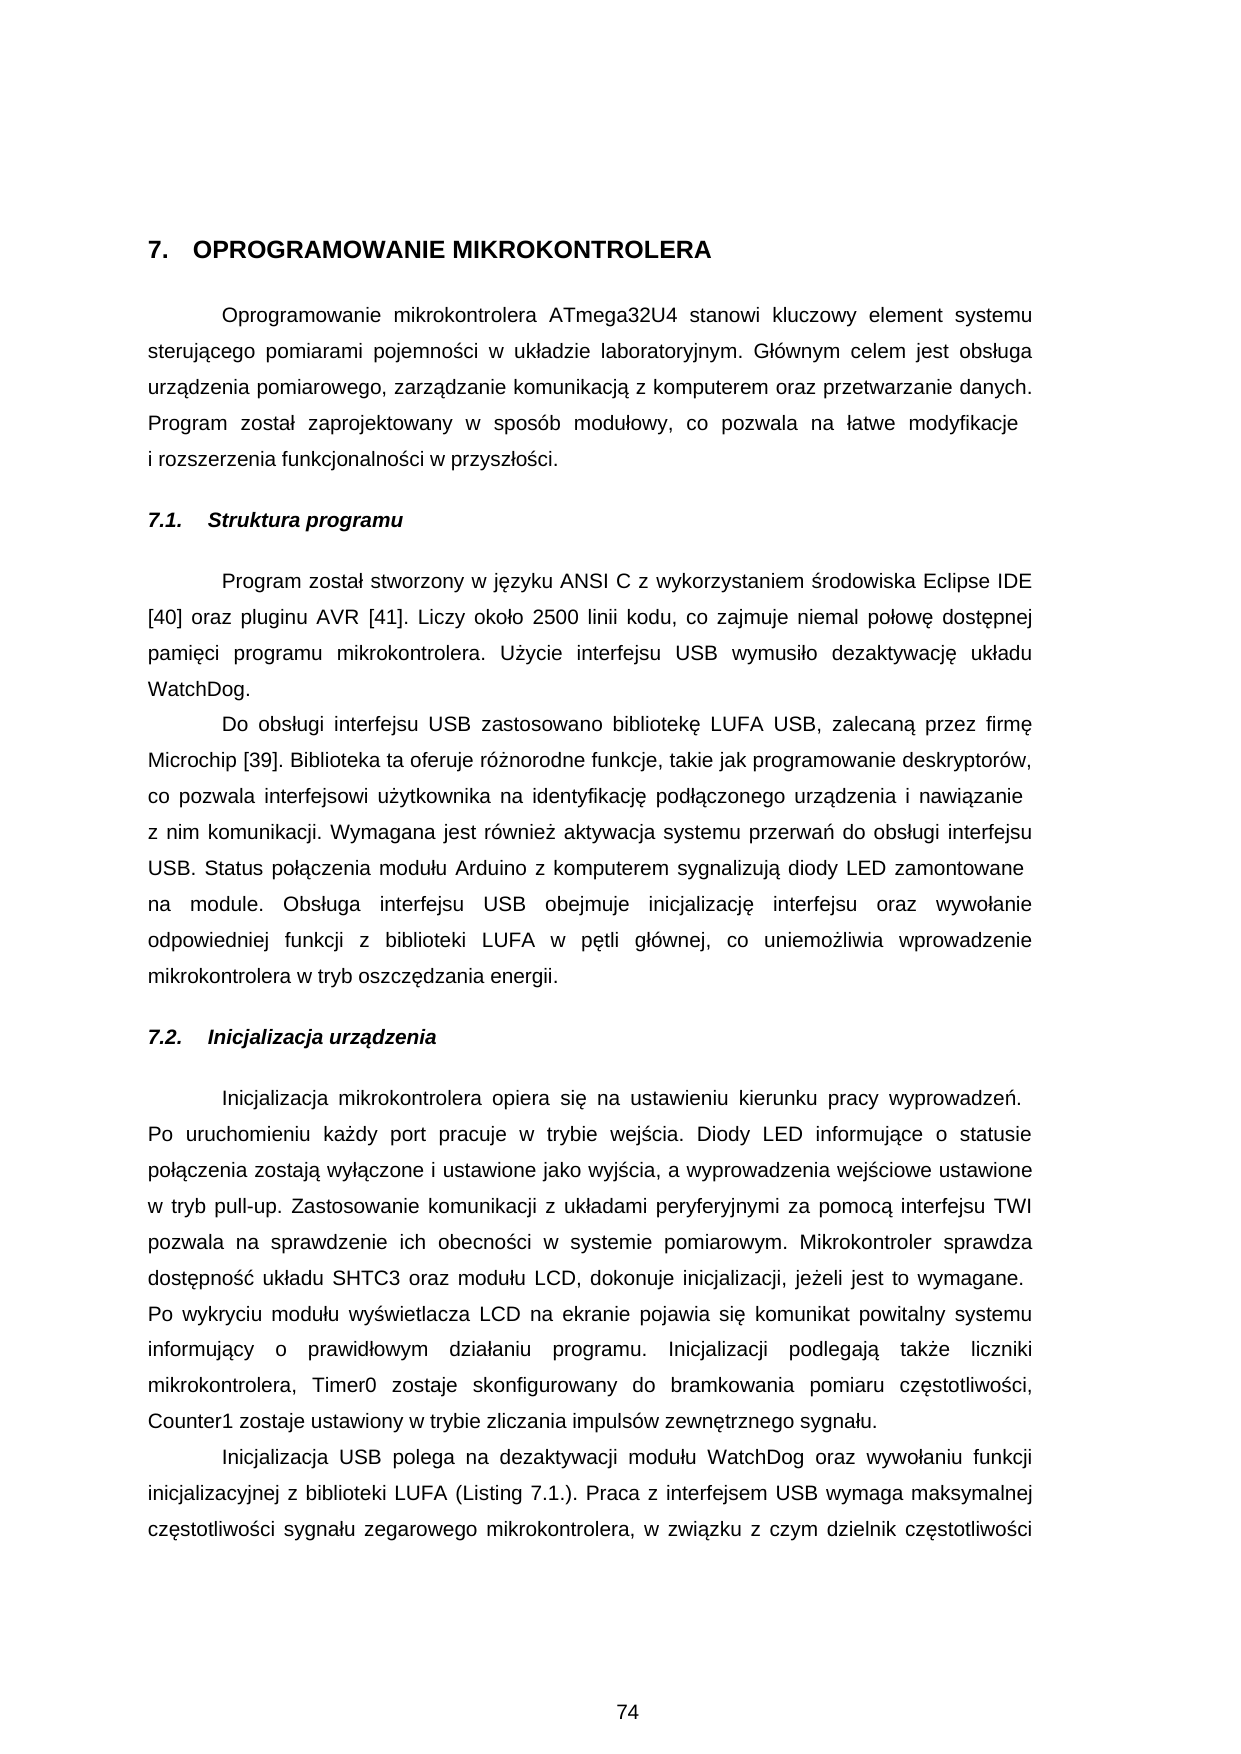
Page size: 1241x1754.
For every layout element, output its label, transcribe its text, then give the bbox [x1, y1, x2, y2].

text Do obsługi interfejsu USB zastosowano bibliotekę LUFA USB, zalecaną przez firmę Microchip [39]. Biblioteka ta oferuje różnorodne funkcje, takie jak programowanie deskryptorów, co pozwala interfejsowi użytkownika na identyfikację podłączonego urządzenia i nawiązanie z nim komunikacji. Wymagana jest również aktywacja systemu przerwań do obsługi interfejsu USB. Status połączenia modułu Arduino z komputerem sygnalizują diody LED zamontowane na module. Obsługa interfejsu USB obejmuje inicjalizację interfejsu oraz wywołanie odpowiedniej funkcji z biblioteki LUFA w pętli głównej, co uniemożliwia wprowadzenie mikrokontrolera w tryb oszczędzania energii. [148, 712, 1033, 988]
subtitle Oprogramowanie mikrokontrolera [148, 235, 1033, 263]
text Oprogramowanie mikrokontrolera ATmega32U4 stanowi kluczowy element systemu sterującego pomiarami pojemności w układzie laboratoryjnym. Głównym celem jest obsługa urządzenia pomiarowego, zarządzanie komunikacją z komputerem oraz przetwarzanie danych. Program został zaprojektowany w sposób modułowy, co pozwala na łatwe modyfikacje i rozszerzenia funkcjonalności w przyszłości. [148, 303, 1033, 471]
text Program został stworzony w języku ANSI C z wykorzystaniem środowiska Eclipse IDE [40] oraz pluginu AVR [41]. Liczy około 2500 linii kodu, co zajmuje niemal połowę dostępnej pamięci programu mikrokontrolera. Użycie interfejsu USB wymusiło dezaktywację układu WatchDog. [148, 568, 1033, 700]
subtitle Inicjalizacja urządzenia [148, 1025, 1033, 1049]
subtitle Struktura programu [148, 508, 1033, 532]
text Inicjalizacja mikrokontrolera opiera się na ustawieniu kierunku pracy wyprowadzeń. Po uruchomieniu każdy port pracuje w trybie wejścia. Diody LED informujące o statusie połączenia zostają wyłączone i ustawione jako wyjścia, a wyprowadzenia wejściowe ustawione w tryb pull-up. Zastosowanie komunikacji z układami peryferyjnymi za pomocą interfejsu TWI pozwala na sprawdzenie ich obecności w systemie pomiarowym. Mikrokontroler sprawdza dostępność układu SHTC3 oraz modułu LCD, dokonuje inicjalizacji, jeżeli jest to wymagane. Po wykryciu modułu wyświetlacza LCD na ekranie pojawia się komunikat powitalny systemu informujący o prawidłowym działaniu programu. Inicjalizacji podlegają także liczniki mikrokontrolera, Timer0 zostaje skonfigurowany do bramkowania pomiaru częstotliwości, Counter1 zostaje ustawiony w trybie zliczania impulsów zewnętrznego sygnału. [148, 1086, 1033, 1433]
